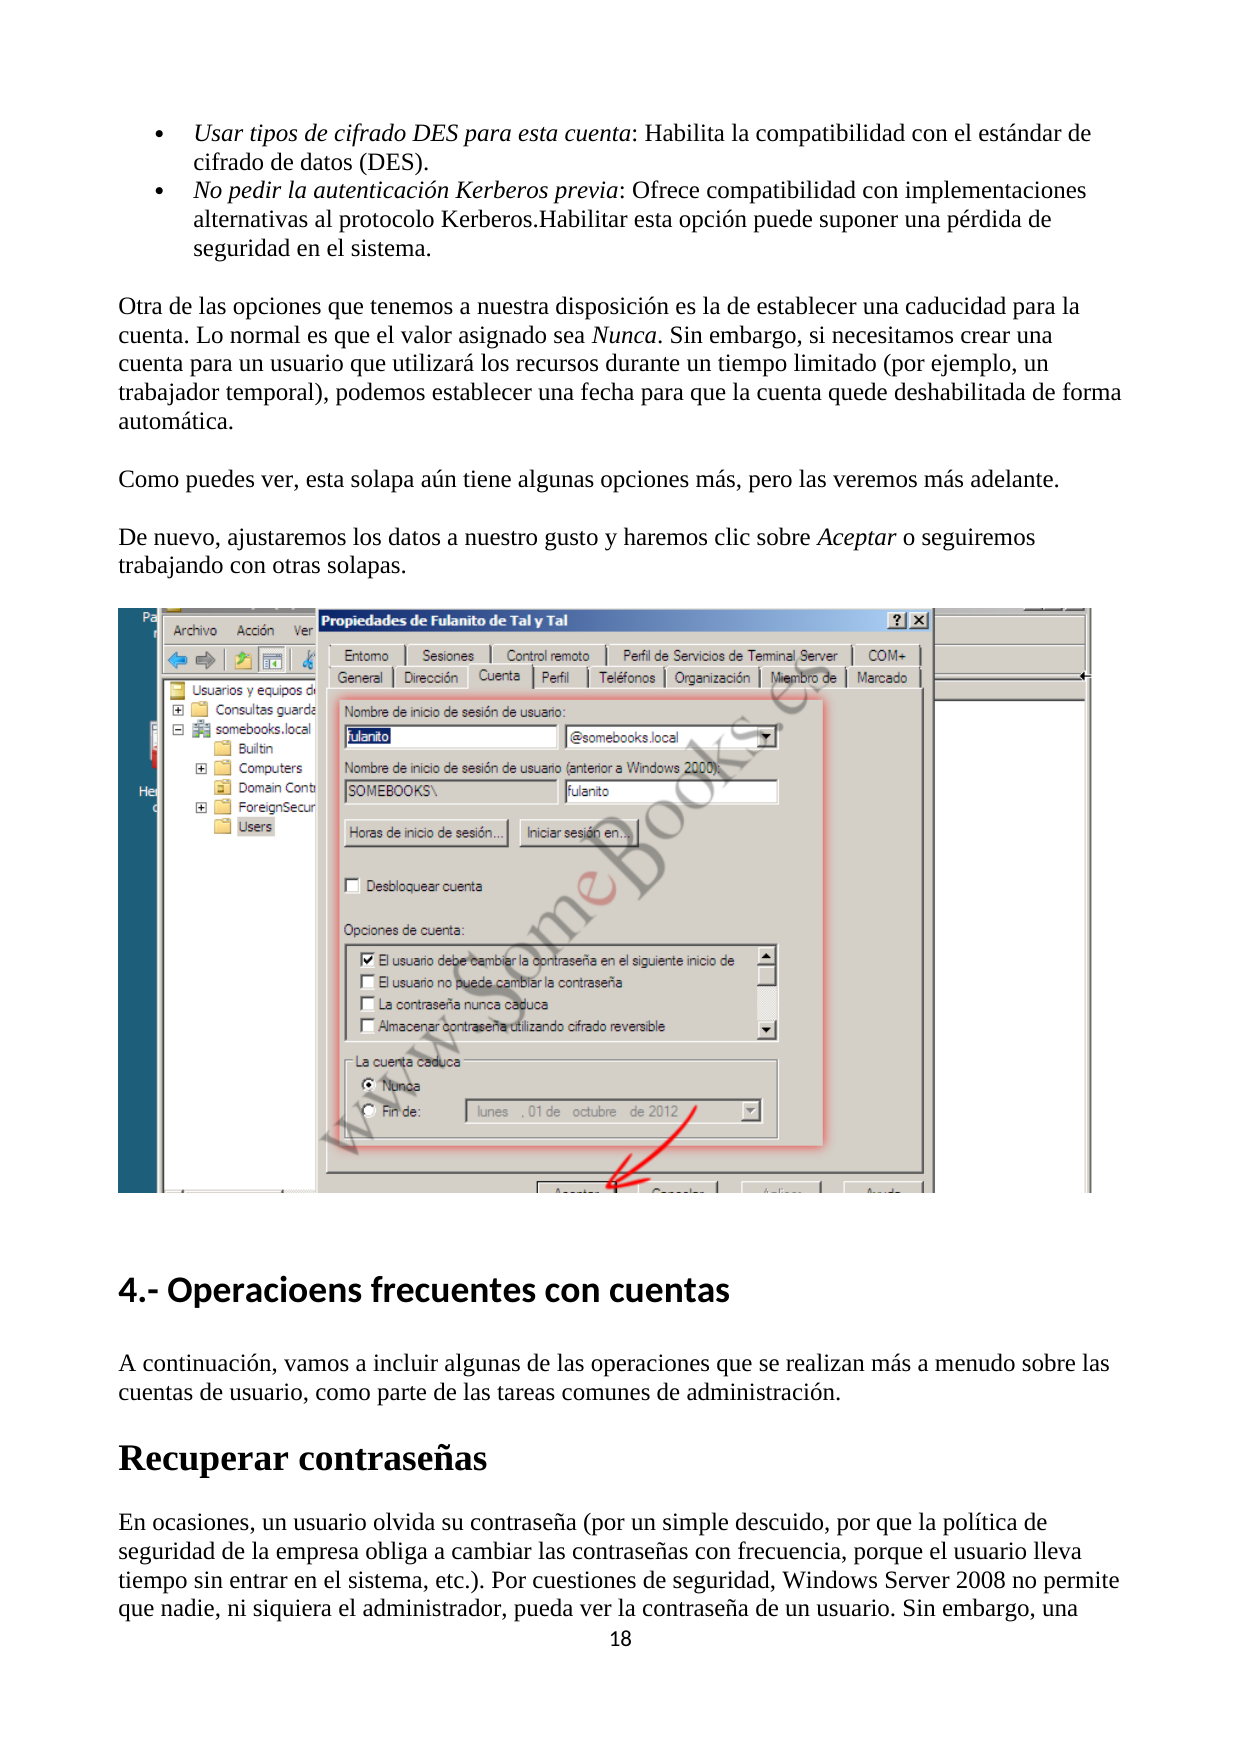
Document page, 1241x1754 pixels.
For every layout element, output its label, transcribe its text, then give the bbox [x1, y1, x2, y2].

list Usar tipos de cifrado DES para esta cuenta: Habilita la compatibilidad con el estándar de cifrado de datos (DES). [156, 118, 1122, 176]
picture [118, 608, 1092, 1193]
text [118, 1507, 1122, 1622]
text A continuación, vamos a incluir algunas de las operaciones que se realizan más a menudo sobre las cuentas de usuario, como parte de las tareas comunes de administración. [118, 1348, 1122, 1406]
text Otra de las opciones que tenemos a nuestra disposición es la de establecer una caducidad para la cuenta. Lo normal es que el valor asignado sea Nunca. Sin embargo, si necesitamos crear una cuenta para un usuario que utilizará los recursos durante un tiempo limitado (por ejemplo, un trabajador temporal), podemos establecer una fecha para que la cuenta quede deshabilitada de forma automática. [118, 291, 1122, 435]
text Como puedes ver, esta solapa aún tiene algunas opciones más, pero las veremos más adelante. [118, 464, 1122, 493]
text Recuperar contraseñas [118, 1435, 1122, 1478]
text De nuevo, ajustaremos los datos a nuestro gusto y haremos clic sobre Aceptar o seguiremos trabajando con otras solapas. [118, 522, 1122, 579]
text 4.- Operacioens frecuentes con cuentas [118, 1266, 1122, 1312]
list No pedir la autenticación Kerberos previa: Ofrece compatibilidad con implementaciones alternativas al protocolo Kerberos.Habilitar esta opción puede suponer una pérdida de seguridad en el sistema. [156, 176, 1122, 262]
